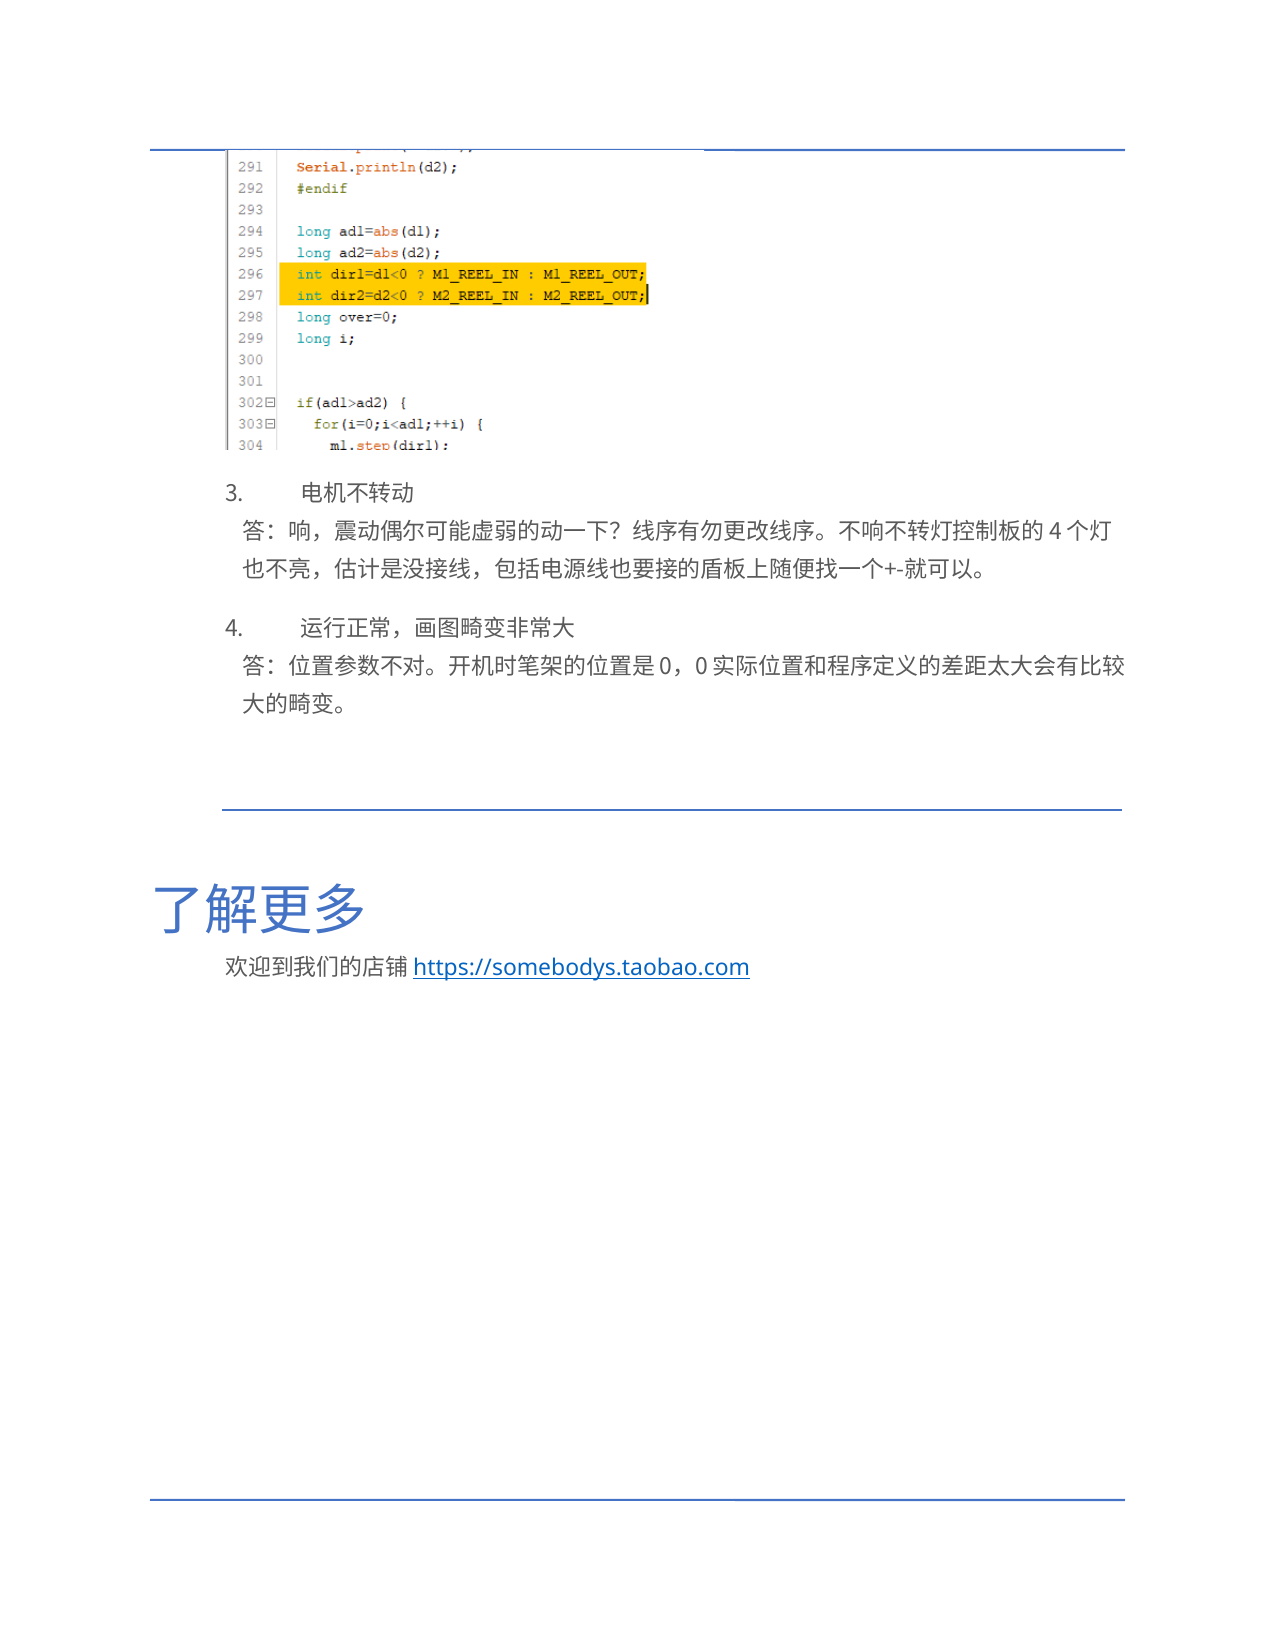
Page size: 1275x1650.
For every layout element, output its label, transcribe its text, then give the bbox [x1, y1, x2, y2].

list 电机不转动 答：响，震动偶尔可能虚弱的动一下？线序有勿更改线序。不响不转灯控制板的4个灯也不亮，估计是没接线，包括电源线也要接的盾板上随便找一个+-就可以。 [225, 475, 1125, 584]
picture [225, 150, 705, 450]
subtitle 了解更多 [150, 867, 1125, 945]
list 运行正常，画图畸变非常大 答：位置参数不对。开机时笔架的位置是0，0实际位置和程序定义的差距太大会有比较大的畸变。 [225, 610, 1125, 719]
text 欢迎到我们的店铺https://somebodys.taobao.com [225, 949, 1125, 983]
